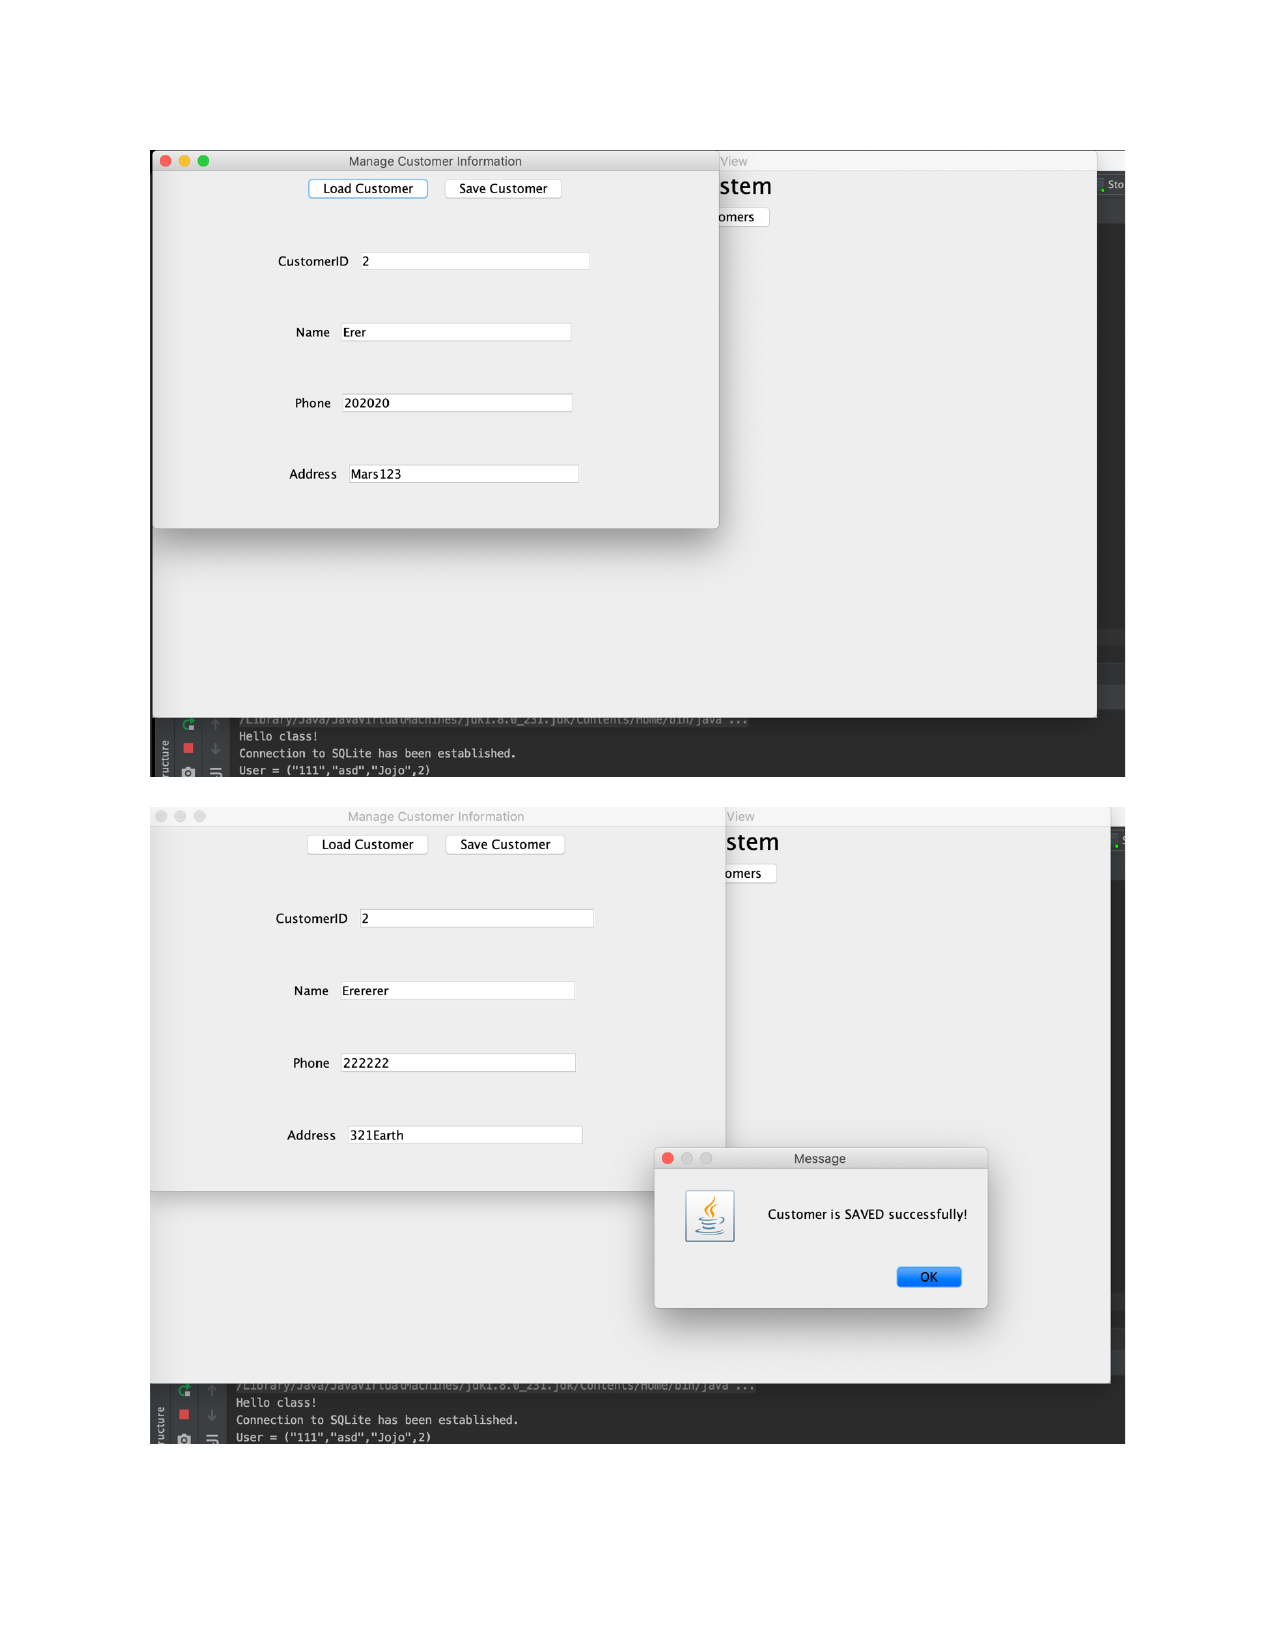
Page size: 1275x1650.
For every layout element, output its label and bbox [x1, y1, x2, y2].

picture [150, 150, 1125, 777]
picture [150, 807, 1125, 1444]
